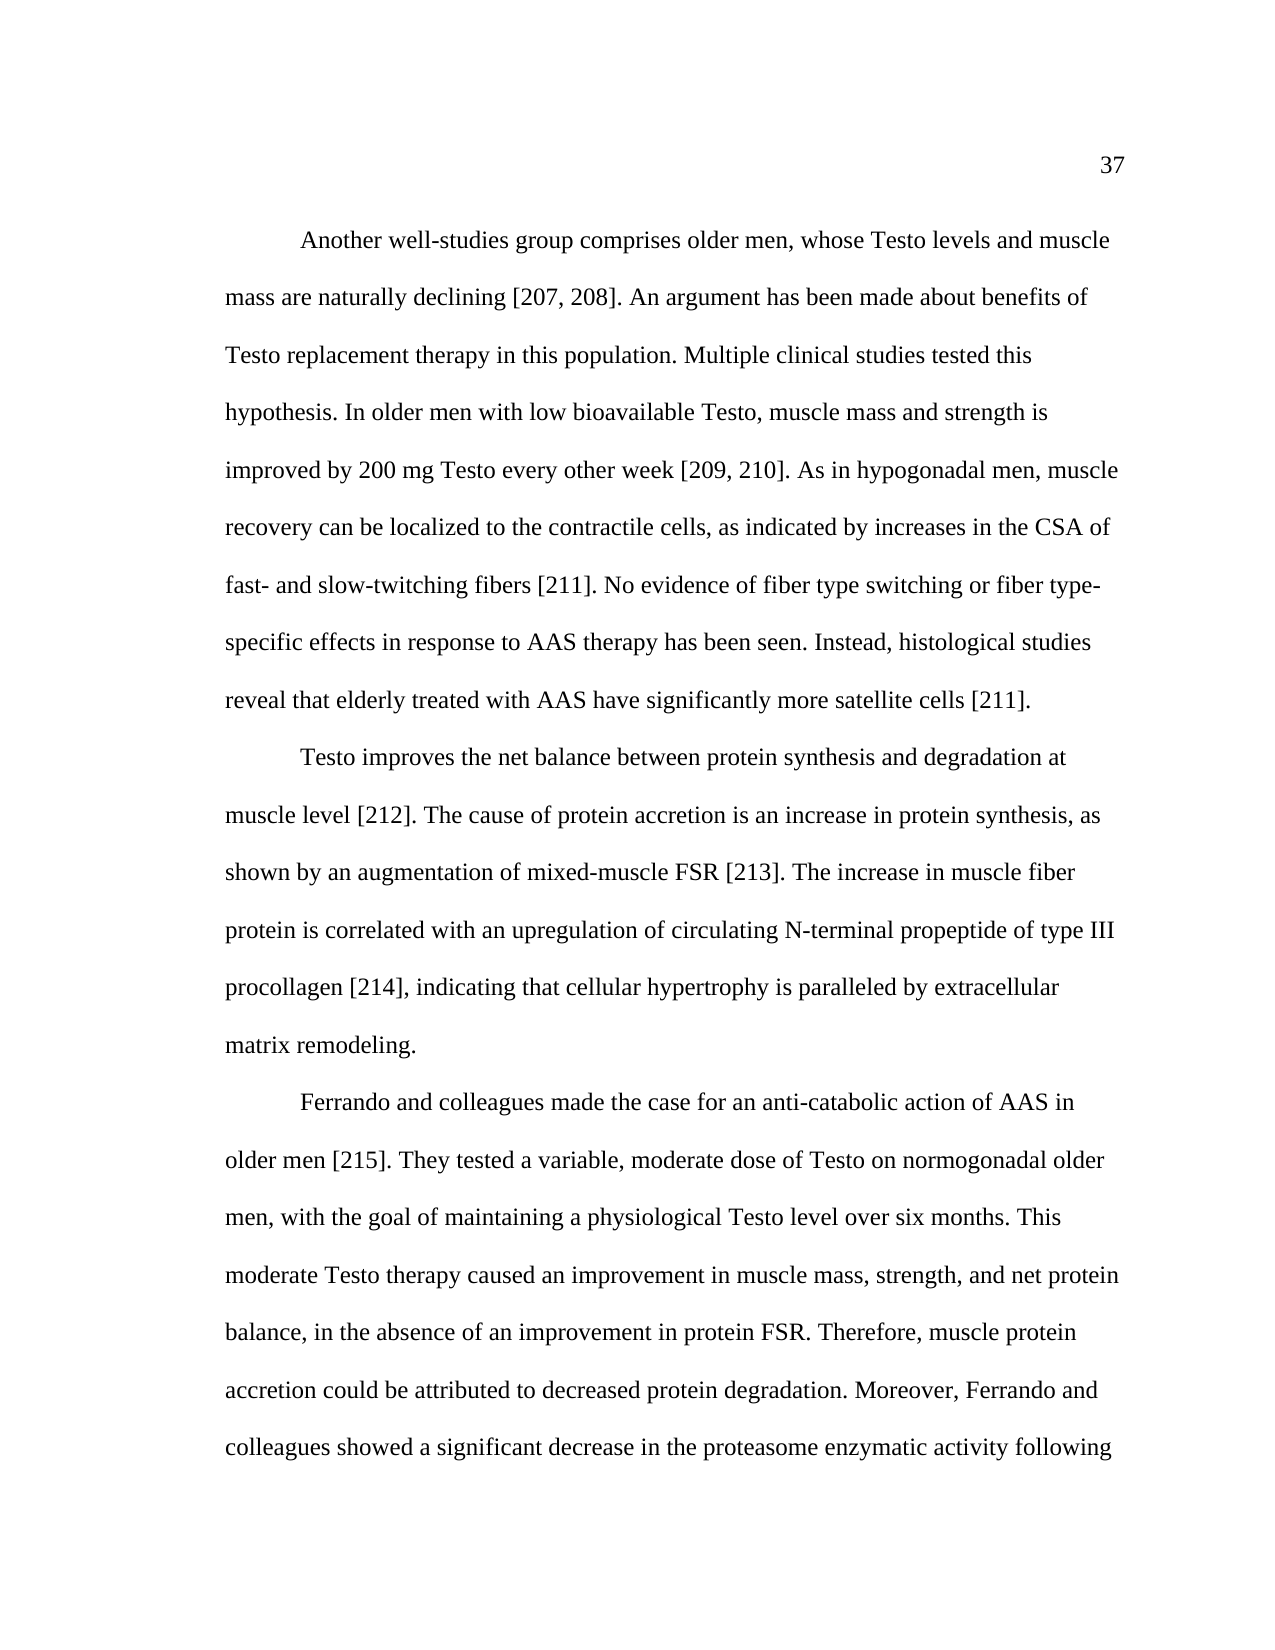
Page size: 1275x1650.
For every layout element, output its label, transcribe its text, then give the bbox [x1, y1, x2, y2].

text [225, 1087, 1125, 1461]
text Testo improves the net balance between protein synthesis and degradation at muscle level [212]. The cause of protein accretion is an increase in protein synthesis, as shown by an augmentation of mixed-muscle FSR [213]. The increase in muscle fiber protein is correlated with an upregulation of circulating N-terminal propeptide of type III procollagen [214], indicating that cellular hypertrophy is paralleled by extracellular matrix remodeling. [225, 742, 1125, 1059]
text Another well-studies group comprises older men, whose Testo levels and muscle mass are naturally declining [207, 208]. An argument has been made about benefits of Testo replacement therapy in this population. Multiple clinical studies tested this hypothesis. In older men with low bioavailable Testo, muscle mass and strength is improved by 200 mg Testo every other week [209, 210]. As in hypogonadal men, muscle recovery can be localized to the contractile cells, as indicated by increases in the CSA of fast- and slow-twitching fibers [211]. No evidence of fiber type switching or fiber type-specific effects in response to AAS therapy has been seen. Instead, histological studies reveal that elderly treated with AAS have significantly more satellite cells [211]. [225, 225, 1125, 714]
